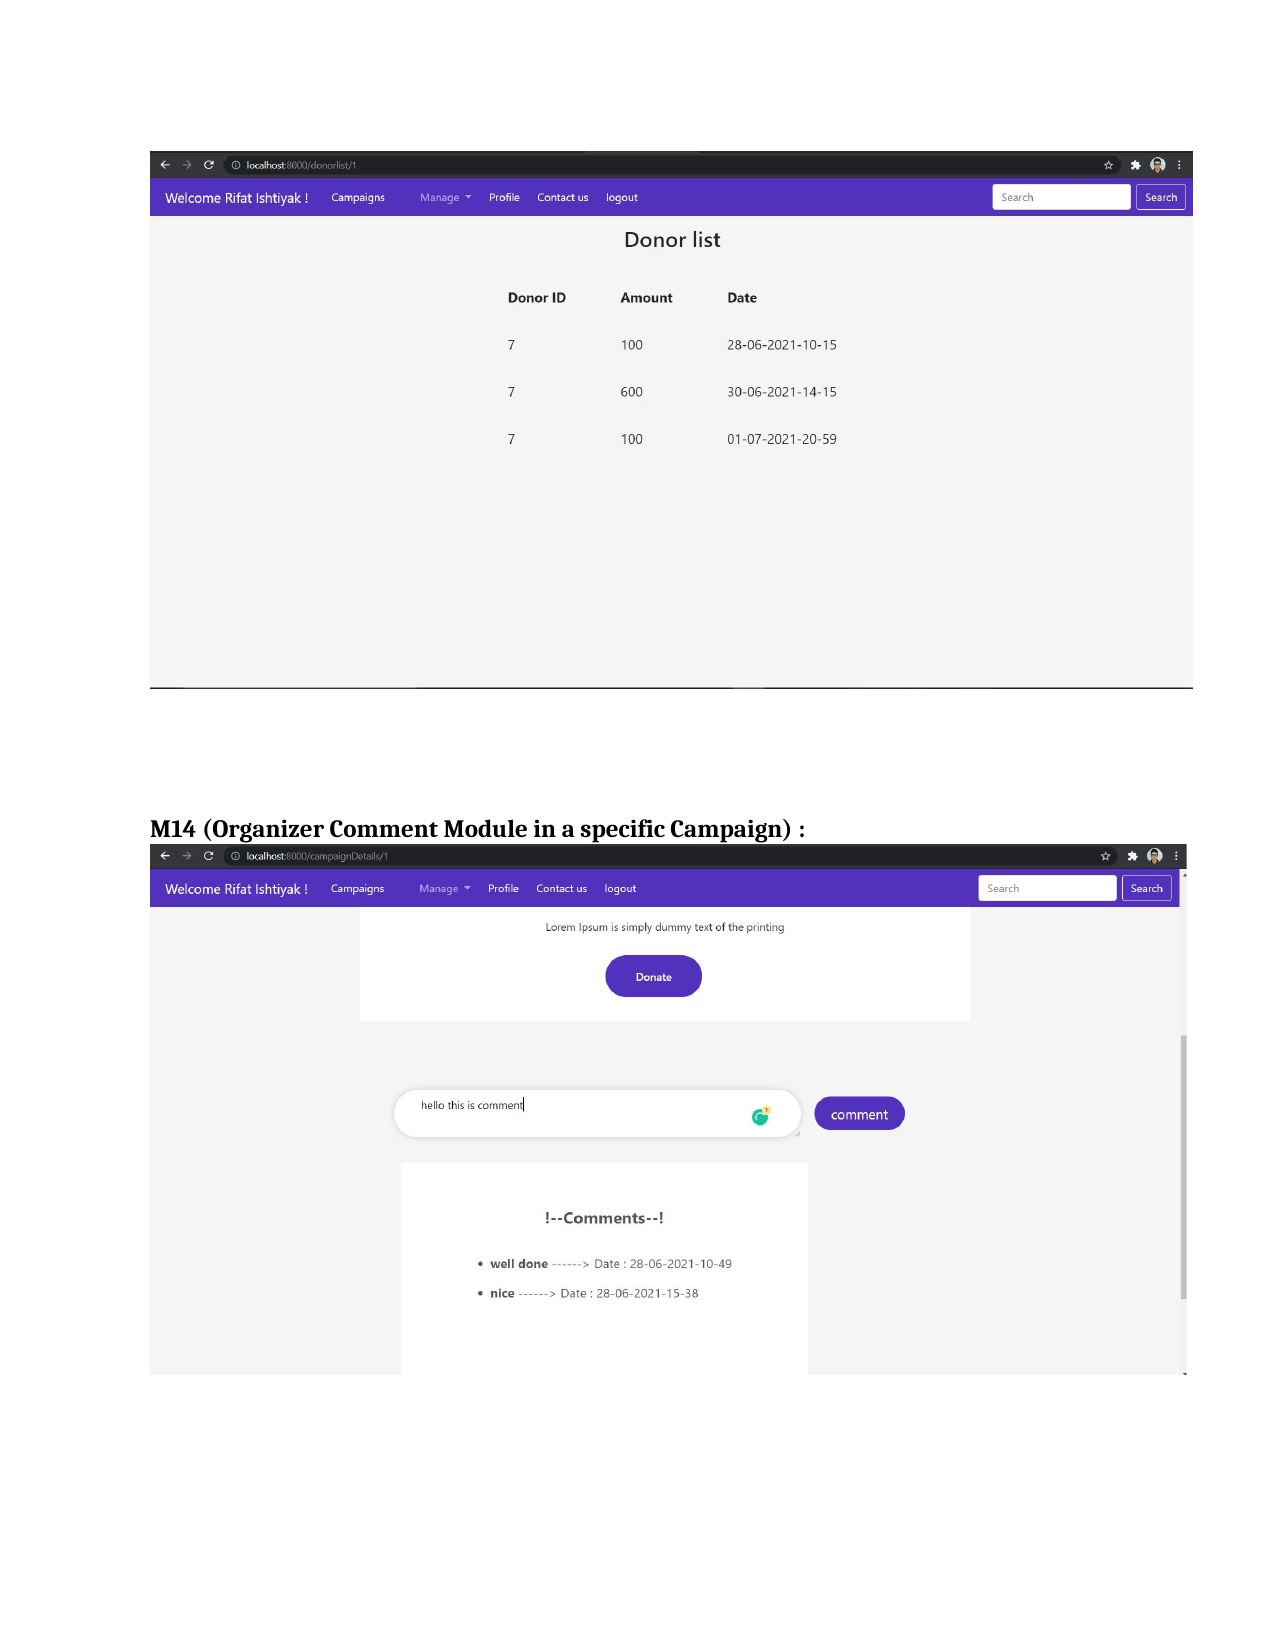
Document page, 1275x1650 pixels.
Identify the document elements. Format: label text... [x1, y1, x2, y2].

text M14 (Organizer Comment Module in a specific Campaign) : [150, 815, 953, 844]
picture [150, 151, 1193, 689]
picture [150, 844, 1187, 1375]
